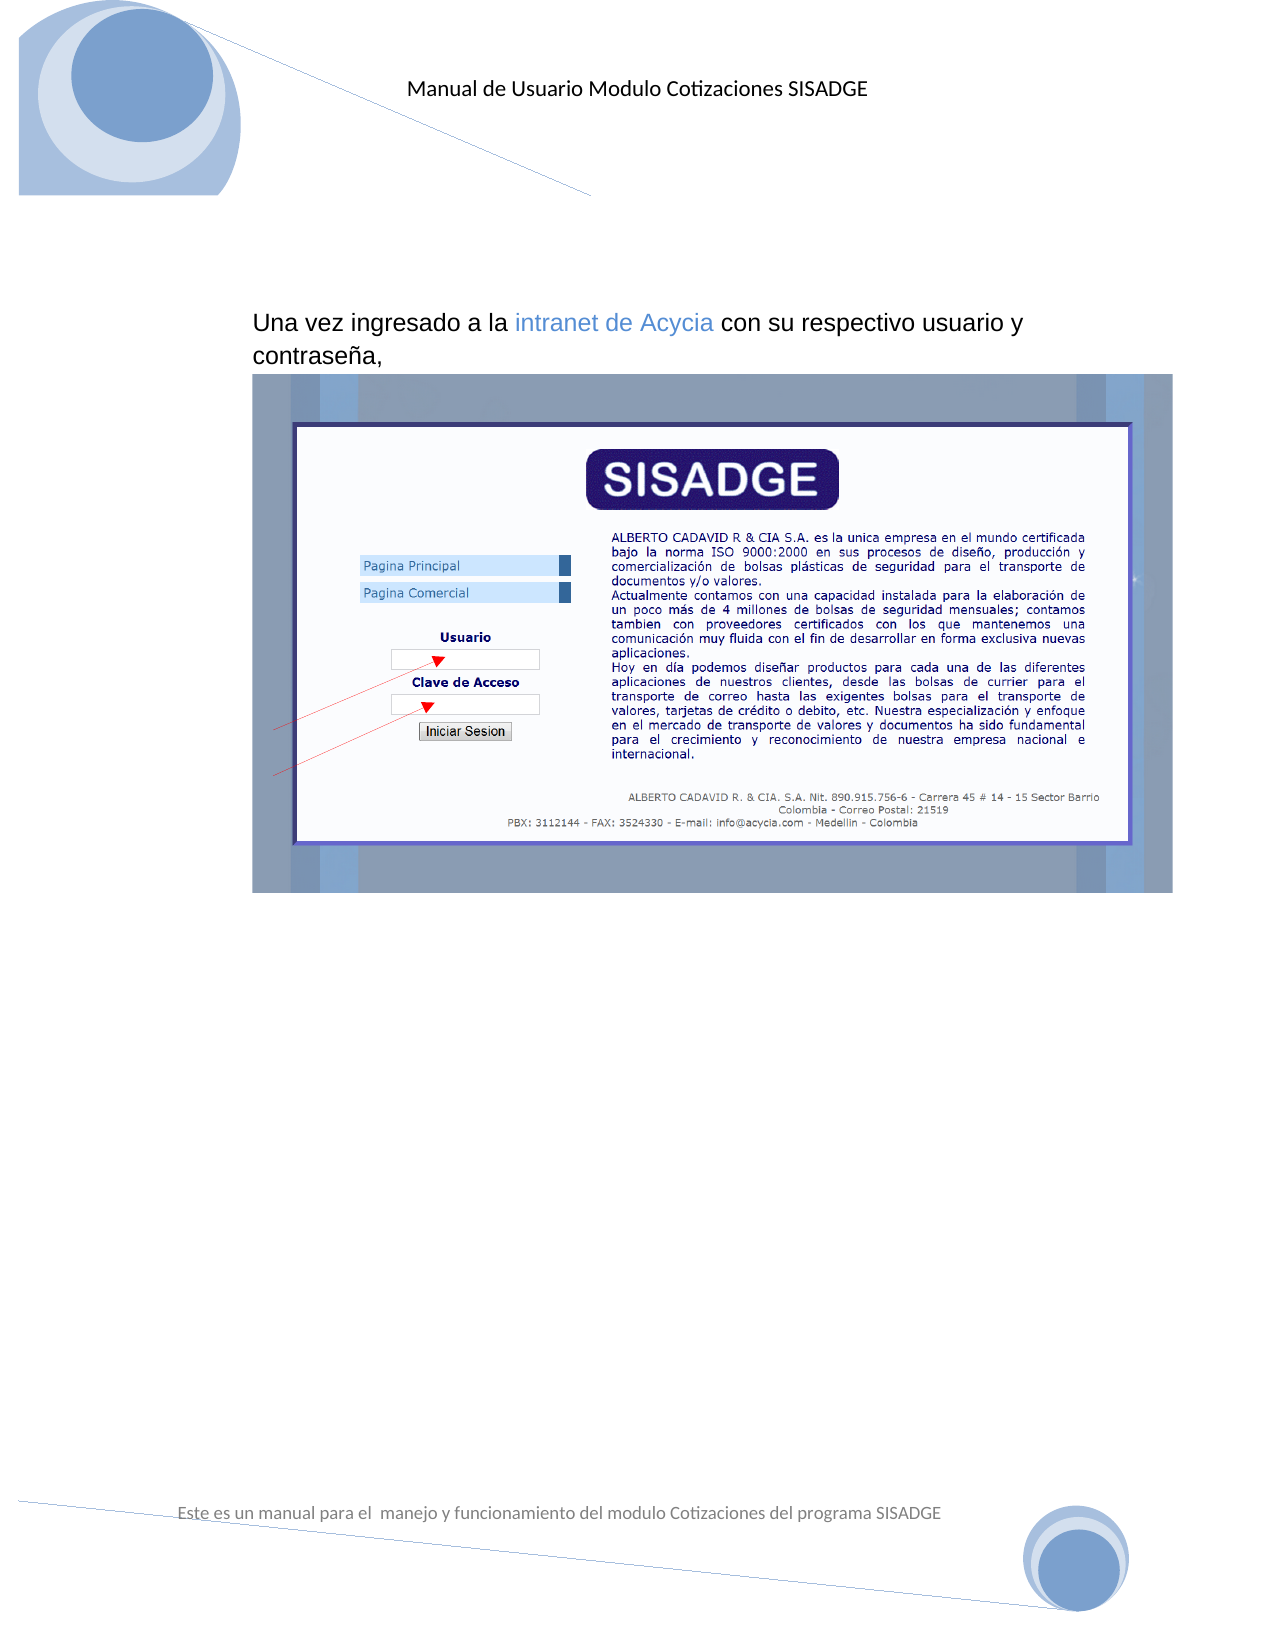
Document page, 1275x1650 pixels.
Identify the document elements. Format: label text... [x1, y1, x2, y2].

picture [252, 374, 1173, 893]
list Una vez ingresado a la intranet de Acycia con su respectivo usuario y contraseña, [252, 308, 1098, 374]
